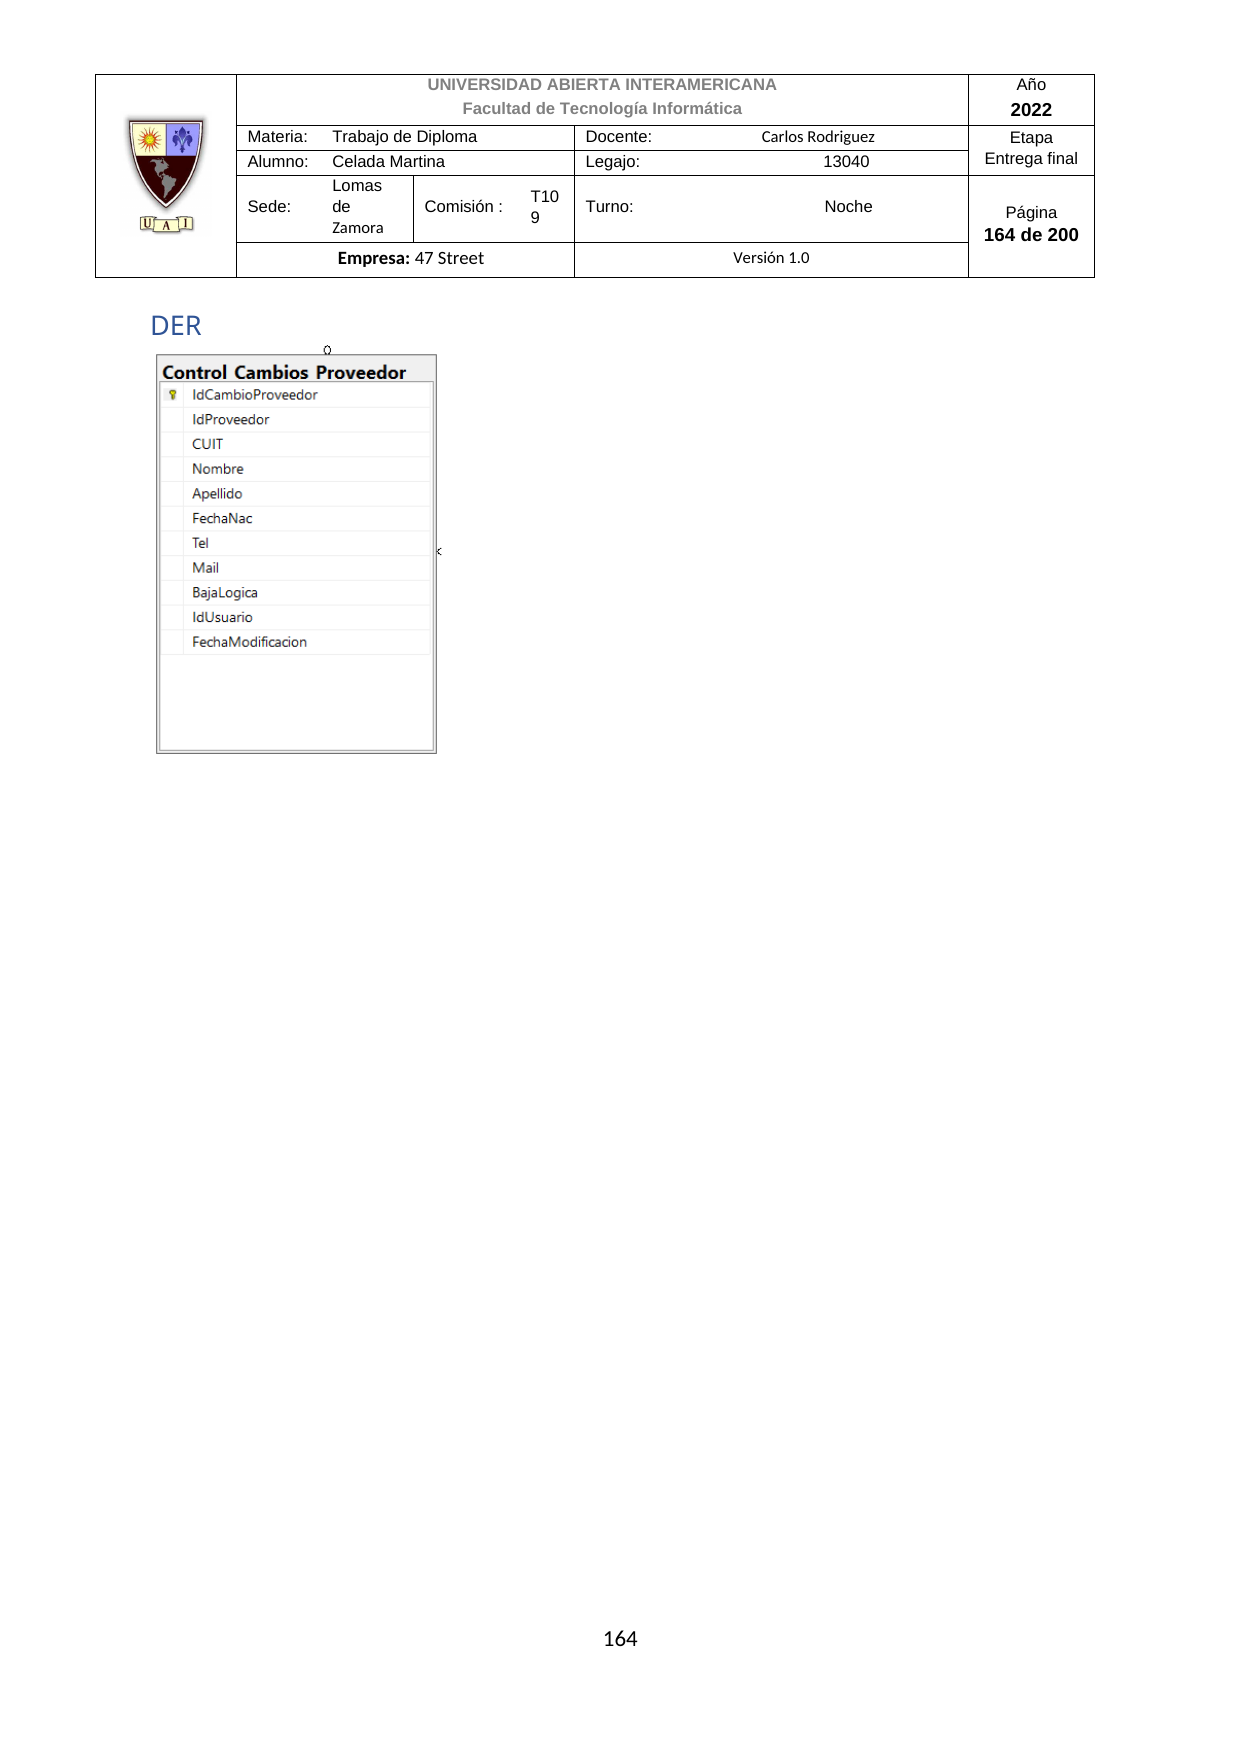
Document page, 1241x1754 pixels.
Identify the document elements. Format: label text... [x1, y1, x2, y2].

picture [150, 345, 442, 756]
picture [120, 111, 212, 237]
subtitle DER [150, 306, 1090, 343]
